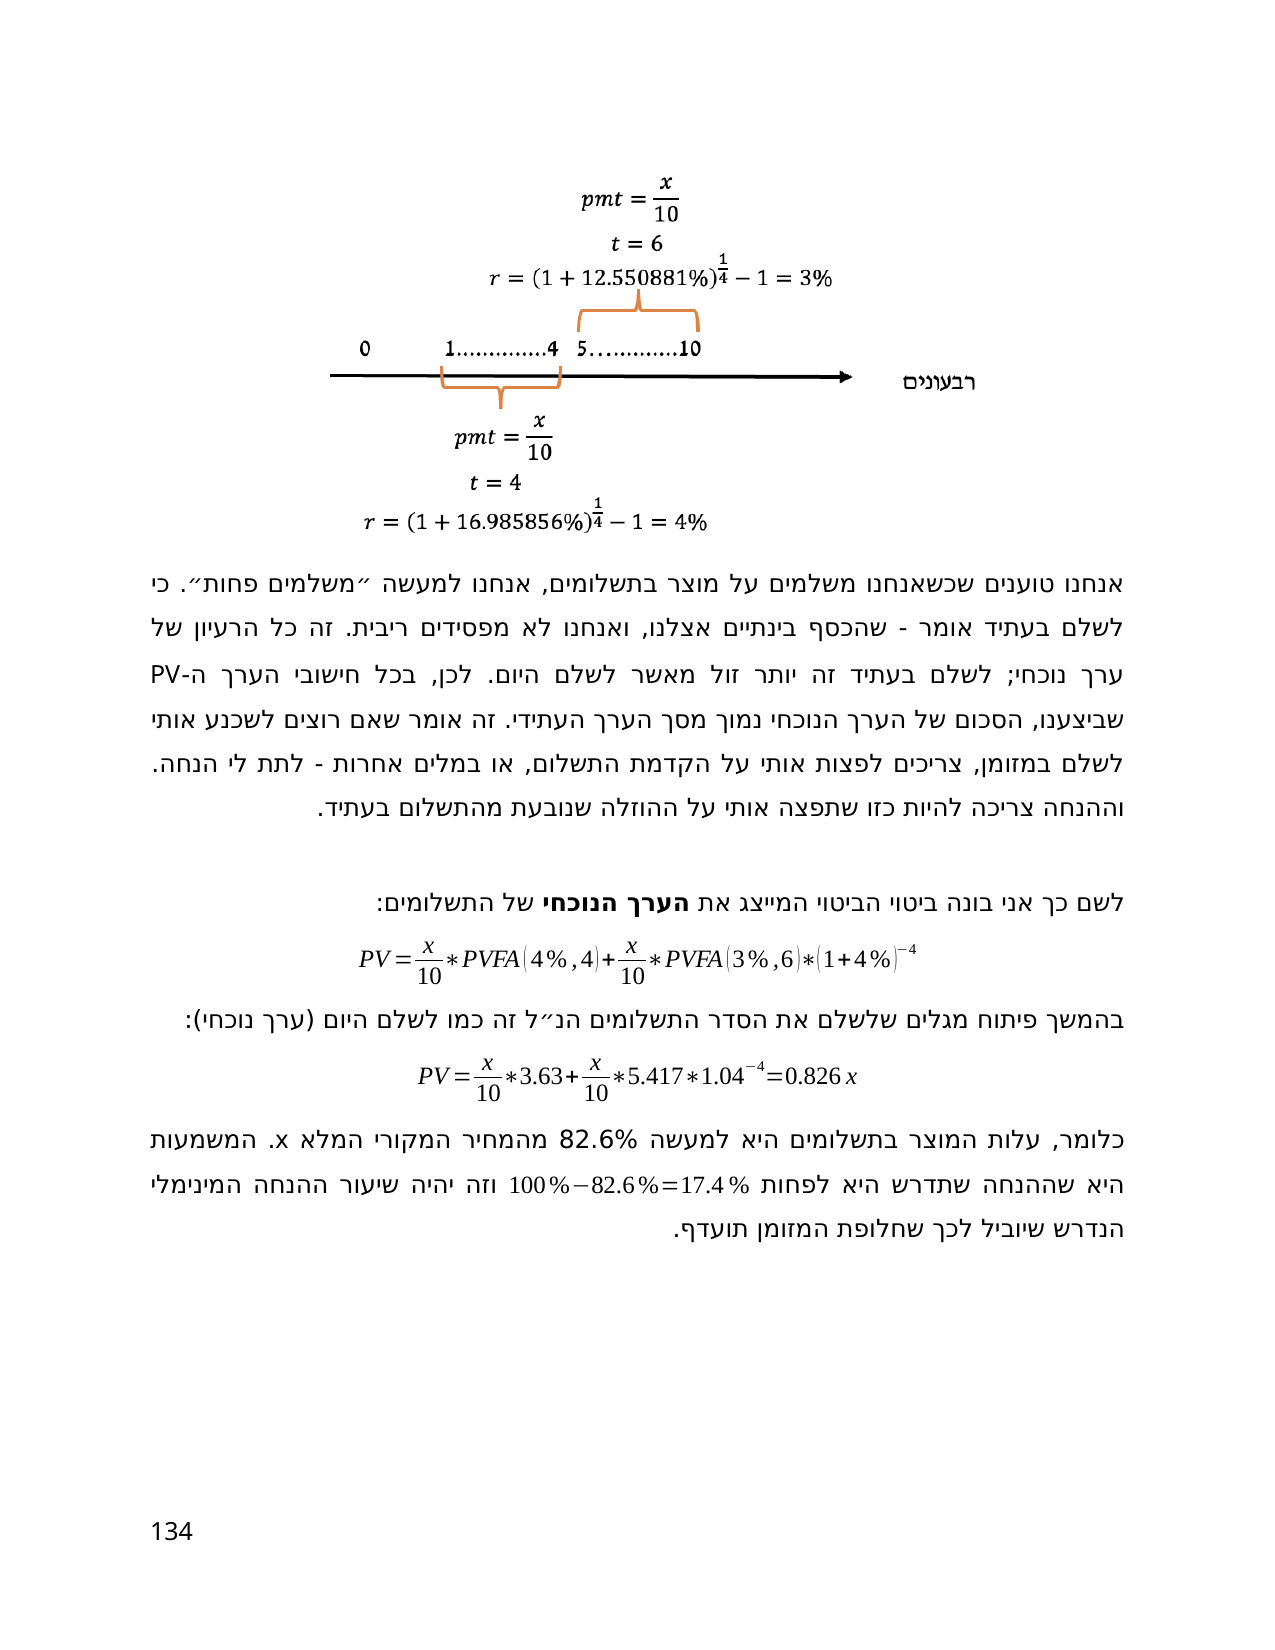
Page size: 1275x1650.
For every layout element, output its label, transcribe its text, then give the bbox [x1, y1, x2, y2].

text לשם כך אני בונה ביטוי הביטוי המייצג את הערך הנוכחי של התשלומים: [150, 888, 1125, 917]
text אנחנו טוענים שכשאנחנו משלמים על מוצר בתשלומים, אנחנו למעשה ״משלמים פחות״. כי לשלם בעתיד אומר - שהכסף בינתיים אצלנו, ואנחנו לא מפסידים ריבית. זה כל הרעיון של ערך נוכחי; לשלם בעתיד זה יותר זול מאשר לשלם היום. לכן, בכל חישובי הערך ה-PV שביצענו, הסכום של הערך הנוכחי נמוך מסך הערך העתידי. זה אומר שאם רוצים לשכנע אותי לשלם במזומן, צריכים לפצות אותי על הקדמת התשלום, או במלים אחרות - לתת לי הנחה. וההנחה צריכה להיות כזו שתפצה אותי על ההוזלה שנובעת מהתשלום בעתיד. [150, 569, 1125, 822]
picture [292, 150, 983, 555]
text כלומר, עלות המוצר בתשלומים היא למעשה 82.6% מהמחיר המקורי המלא x. המשמעות היא שההנחה שתדרש היא לפחות וזה יהיה שיעור ההנחה המינימלי הנדרש שיוביל לכך שחלופת המזומן תועדף. [150, 1122, 1125, 1243]
text בהמשך פיתוח מגלים שלשלם את הסדר התשלומים הנ״ל זה כמו לשלם היום (ערך נוכחי): [150, 1005, 1125, 1034]
